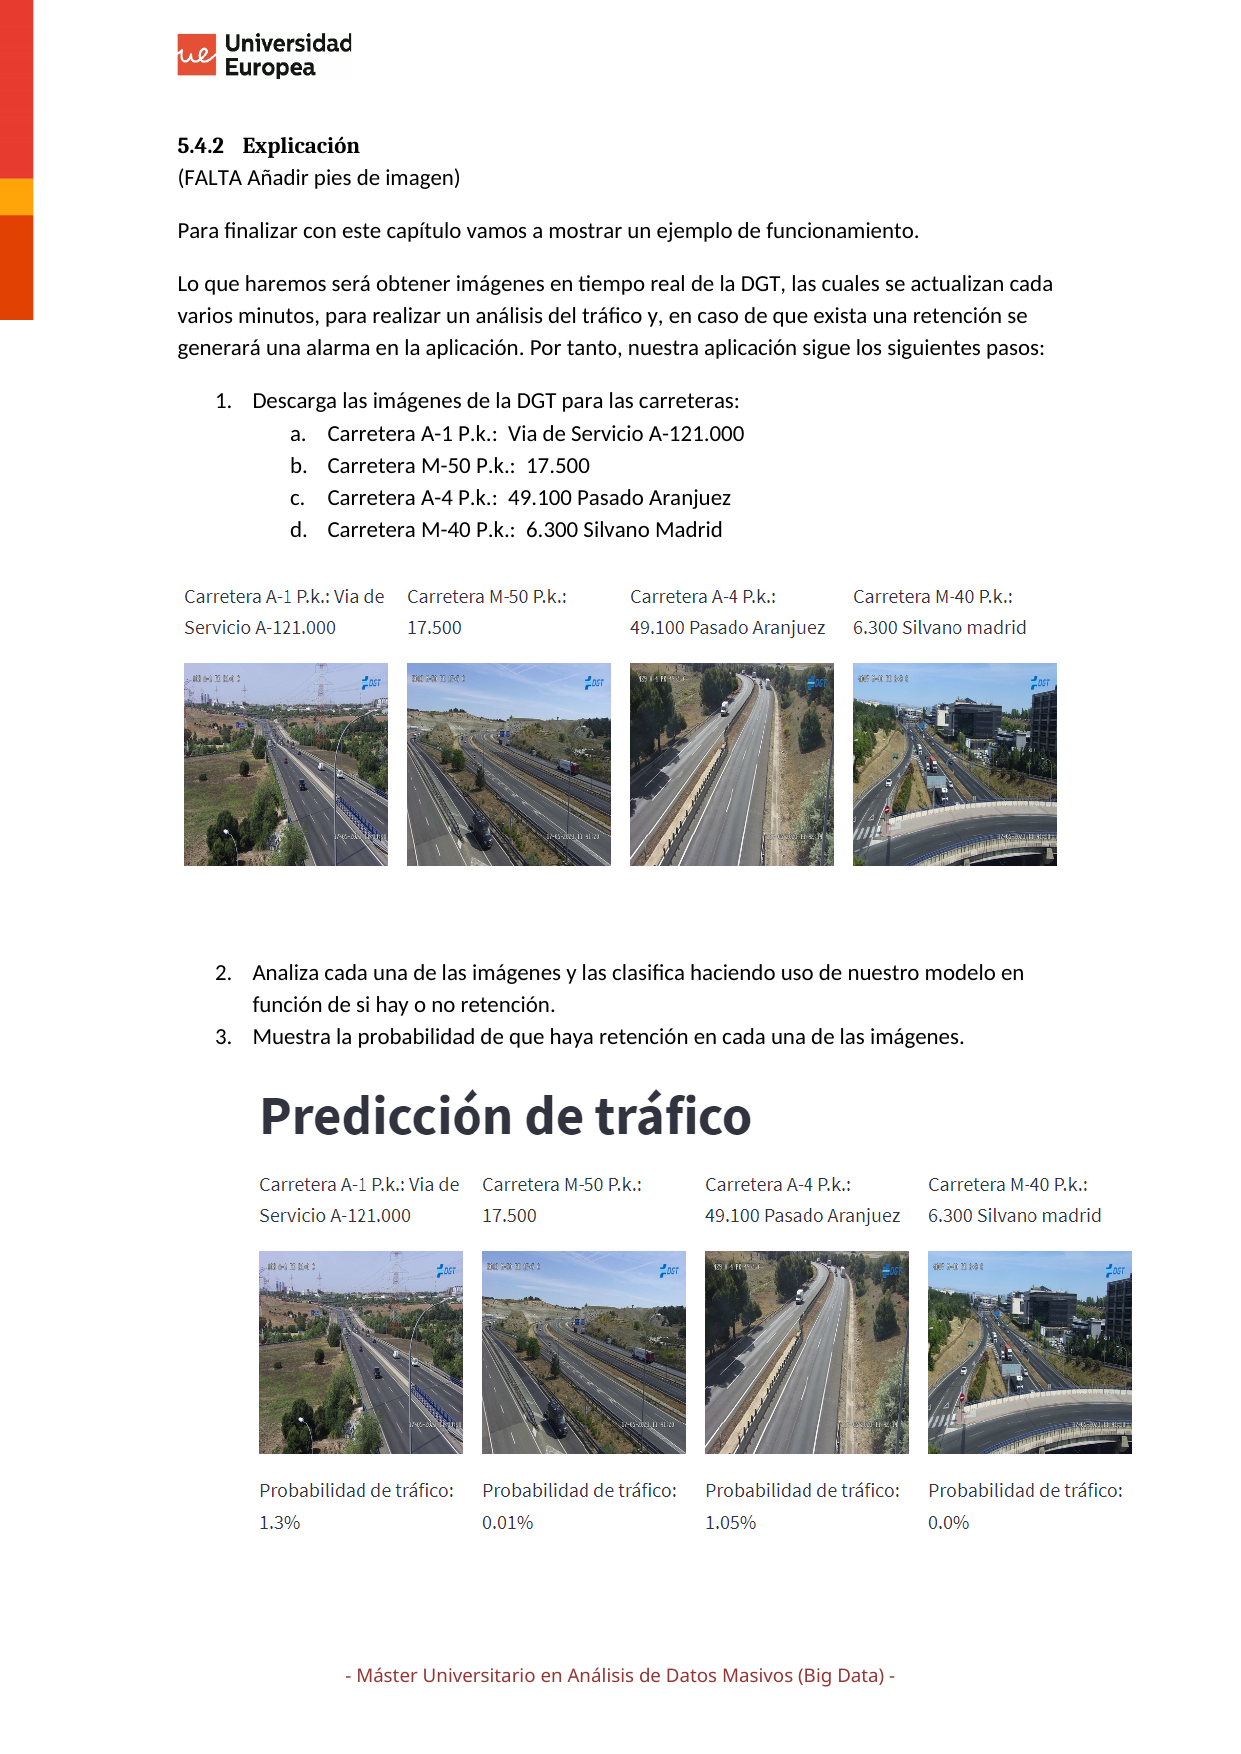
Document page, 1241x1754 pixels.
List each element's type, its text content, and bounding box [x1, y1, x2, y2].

subtitle Explicación [177, 133, 1063, 159]
text Para finalizar con este capítulo vamos a mostrar un ejemplo de funcionamiento. [177, 216, 1063, 244]
text (FALTA Añadir pies de imagen) [177, 163, 1063, 191]
picture [0, 0, 34, 320]
list Carretera A-1 P.k.: Via de Servicio A-121.000 [290, 419, 1063, 447]
list Carretera A-4 P.k.: 49.100 Pasado Aranjuez [290, 483, 1063, 511]
list Descarga las imágenes de la DGT para las carreteras: [215, 387, 1063, 414]
list Carretera M-40 P.k.: 6.300 Silvano Madrid [290, 515, 1063, 543]
picture [177, 568, 1063, 880]
picture [177, 33, 352, 79]
list Analiza cada una de las imágenes y las clasifica haciendo uso de nuestro modelo en función de si hay o no retención. [215, 958, 1063, 1018]
picture [252, 1086, 1138, 1535]
text Lo que haremos será obtener imágenes en tiempo real de la DGT, las cuales se actualizan cada varios minutos, para realizar un análisis del tráfico y, en caso de que exista una retención se generará una alarma en la aplicación. Por tanto, nuestra aplicación sigue los siguientes pasos: [177, 269, 1063, 362]
list Muestra la probabilidad de que haya retención en cada una de las imágenes. [215, 1022, 1063, 1050]
list Carretera M-50 P.k.: 17.500 [290, 451, 1063, 479]
